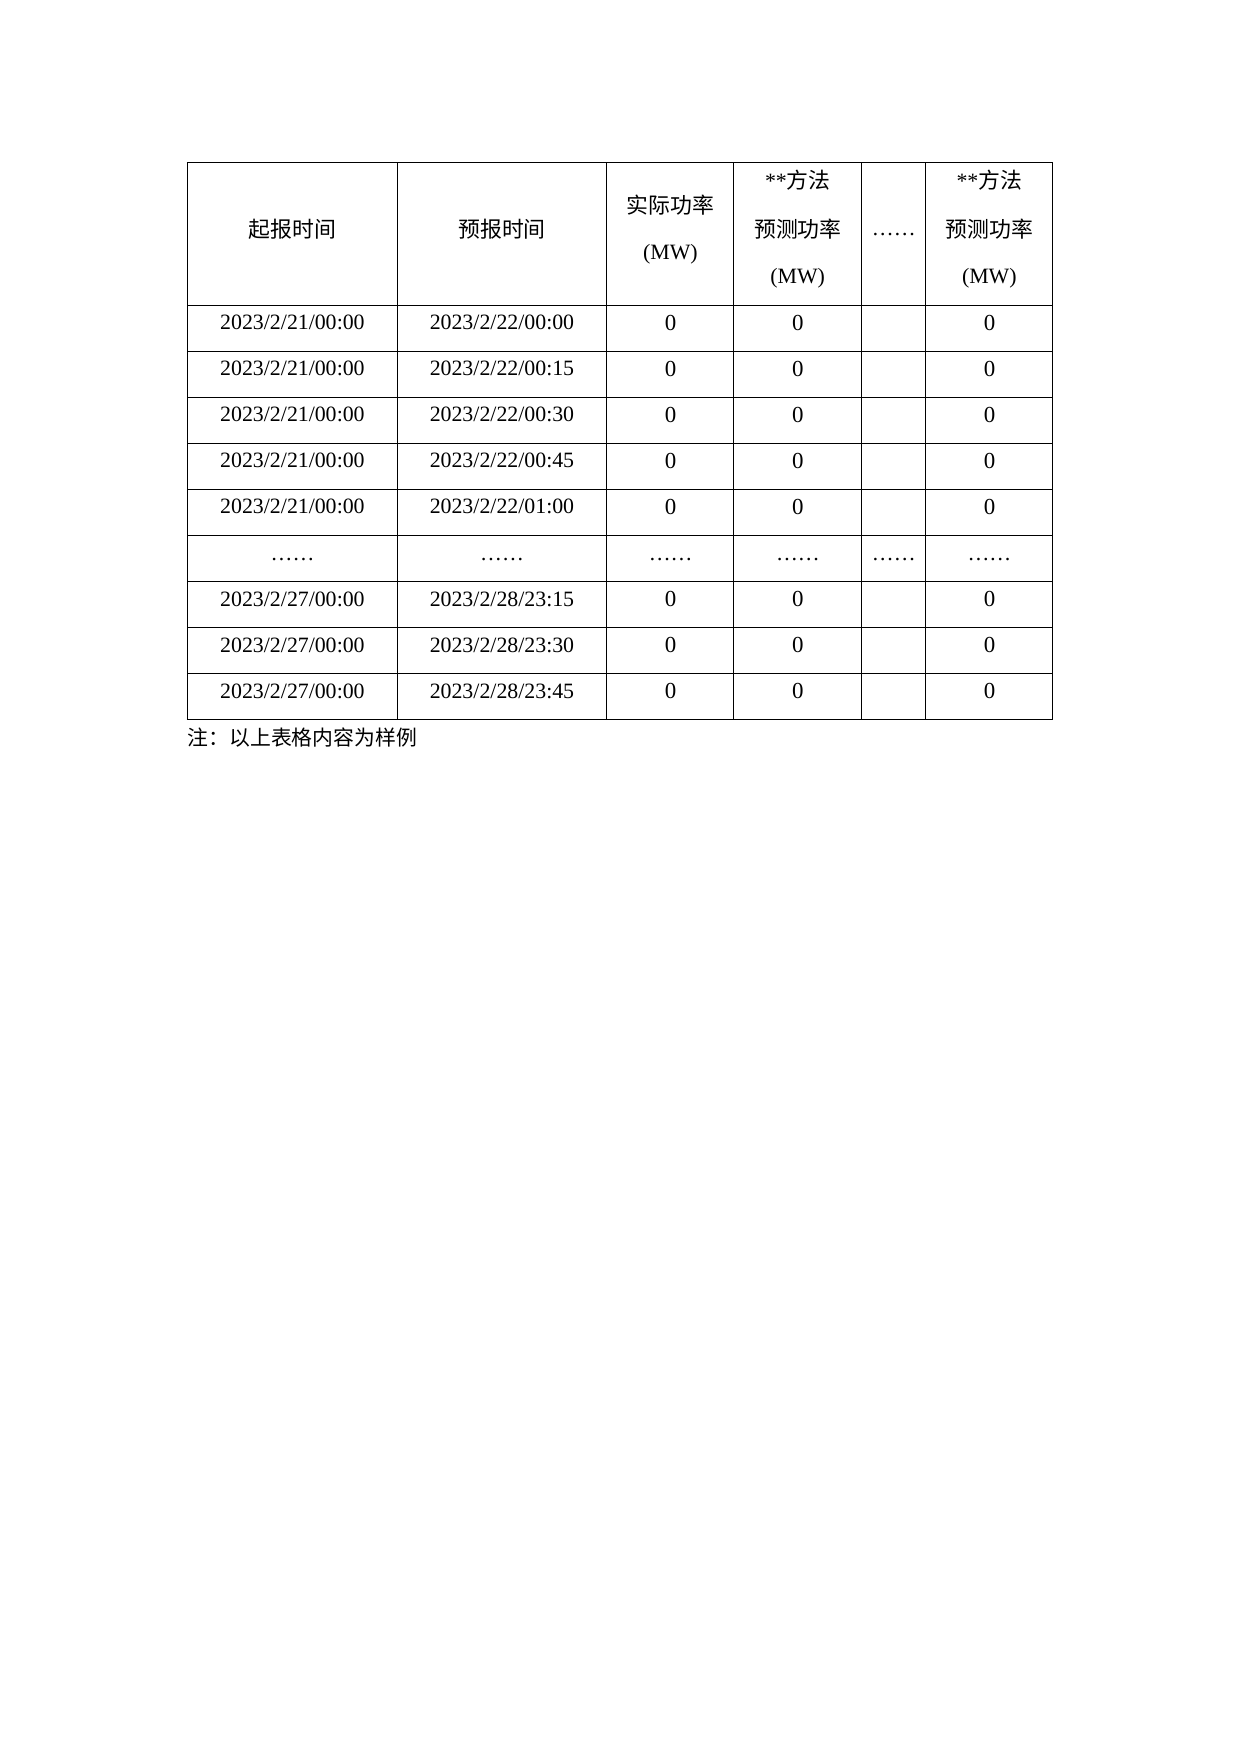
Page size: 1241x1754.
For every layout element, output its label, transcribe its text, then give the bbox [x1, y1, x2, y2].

table_header **方法 预测功率 (MW) [926, 163, 1052, 305]
table_cell …… [398, 536, 606, 581]
table_cell 2023/2/28/23:45 [398, 674, 606, 719]
table_cell [862, 444, 925, 489]
table_cell 0 [734, 398, 861, 443]
text 注：以上表格内容为样例 [187, 720, 1053, 753]
table_cell 2023/2/21/00:00 [188, 398, 397, 443]
table_cell 0 [926, 352, 1052, 397]
table_cell 0 [734, 582, 861, 627]
table_cell 0 [734, 490, 861, 535]
table_cell 2023/2/28/23:30 [398, 628, 606, 673]
table_cell 0 [607, 444, 733, 489]
table_cell 2023/2/22/00:15 [398, 352, 606, 397]
table_cell 2023/2/21/00:00 [188, 352, 397, 397]
table_header …… [862, 163, 925, 305]
table_cell 0 [607, 352, 733, 397]
table_cell …… [862, 536, 925, 581]
table_cell 2023/2/21/00:00 [188, 444, 397, 489]
table_cell 2023/2/22/00:30 [398, 398, 606, 443]
table_cell [862, 628, 925, 673]
table_cell 0 [926, 490, 1052, 535]
table_cell …… [734, 536, 861, 581]
table_cell 0 [734, 628, 861, 673]
table_cell 0 [734, 352, 861, 397]
table_cell 0 [926, 444, 1052, 489]
table_cell [862, 306, 925, 351]
table_cell 2023/2/27/00:00 [188, 582, 397, 627]
table_cell 0 [734, 674, 861, 719]
table_cell 2023/2/21/00:00 [188, 490, 397, 535]
table_cell 0 [926, 306, 1052, 351]
table_cell 0 [734, 306, 861, 351]
table_cell …… [188, 536, 397, 581]
table_cell 0 [607, 306, 733, 351]
table_cell …… [926, 536, 1052, 581]
table_cell 0 [926, 628, 1052, 673]
table_cell 2023/2/27/00:00 [188, 628, 397, 673]
table_cell 2023/2/22/00:45 [398, 444, 606, 489]
table_cell 2023/2/21/00:00 [188, 306, 397, 351]
table_cell 0 [607, 398, 733, 443]
table_cell [862, 582, 925, 627]
table_header **方法 预测功率 (MW) [734, 163, 861, 305]
table_cell 2023/2/22/00:00 [398, 306, 606, 351]
table_cell 0 [607, 582, 733, 627]
table_cell 0 [926, 398, 1052, 443]
table_cell [862, 398, 925, 443]
table_cell 2023/2/27/00:00 [188, 674, 397, 719]
table_header 起报时间 [188, 163, 397, 305]
table_cell 0 [926, 582, 1052, 627]
table_header 实际功率 (MW) [607, 163, 733, 305]
table_header 预报时间 [398, 163, 606, 305]
table_cell [862, 490, 925, 535]
table_cell 2023/2/28/23:15 [398, 582, 606, 627]
table_cell [862, 674, 925, 719]
table_cell 2023/2/22/01:00 [398, 490, 606, 535]
table_cell …… [607, 536, 733, 581]
table_cell 0 [607, 490, 733, 535]
table_cell [862, 352, 925, 397]
table_cell 0 [926, 674, 1052, 719]
table_cell 0 [607, 628, 733, 673]
table_cell 0 [607, 674, 733, 719]
table_cell 0 [734, 444, 861, 489]
